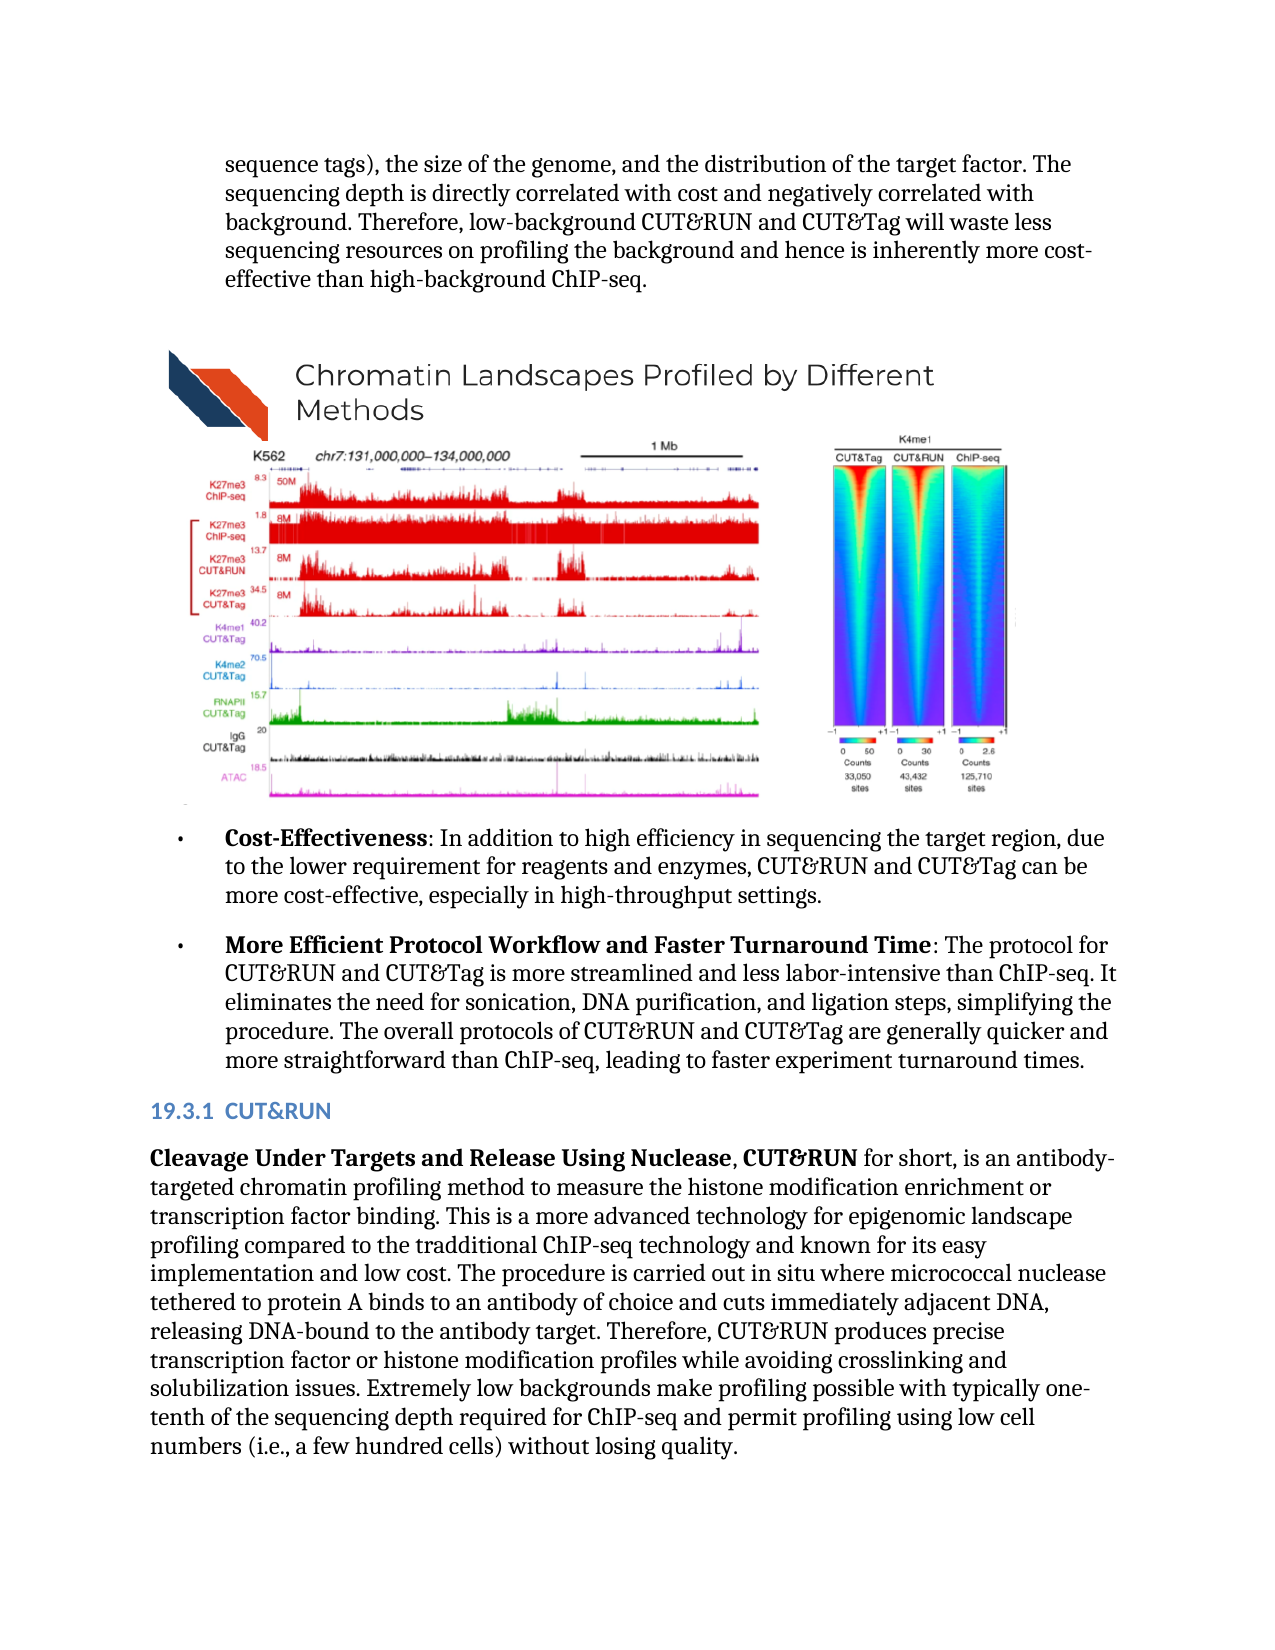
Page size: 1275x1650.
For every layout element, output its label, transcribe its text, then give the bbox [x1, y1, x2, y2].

subtitle 19.3.1 CUT&RUN [150, 1095, 1125, 1126]
list More Efficient Protocol Workflow and Faster Turnaround Time: The protocol for CUT&RUN and CUT&Tag is more streamlined and less labor-intensive than ChIP-seq. It eliminates the need for sonication, DNA purification, and ligation steps, simplifying the procedure. The overall protocols of CUT&RUN and CUT&Tag are generally quicker and more straightforward than ChIP-seq, leading to faster experiment turnaround times. [175, 931, 1125, 1074]
list Cost-Effectiveness: In addition to high efficiency in sequencing the target region, due to the lower requirement for reagents and enzymes, CUT&RUN and CUT&Tag can be more cost-effective, especially in high-throughput settings. [175, 823, 1125, 910]
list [175, 150, 1125, 294]
text Cleavage Under Targets and Release Using Nuclease, CUT&RUN for short, is an antibody-targeted chromatin profiling method to measure the histone modification enrichment or transcription factor binding. This is a more advanced technology for epigenomic landscape profiling compared to the tradditional ChIP-seq technology and known for its easy implementation and low cost. The procedure is carried out in situ where micrococcal nuclease tethered to protein A binds to an antibody of choice and cuts immediately adjacent DNA, releasing DNA-bound to the antibody target. Therefore, CUT&RUN produces precise transcription factor or histone modification profiles while avoiding crosslinking and solubilization issues. Extremely low backgrounds make profiling possible with typically one-tenth of the sequencing depth required for ChIP-seq and permit profiling using low cell numbers (i.e., a few hundred cells) without losing quality. [150, 1144, 1125, 1461]
picture [168, 312, 1044, 805]
